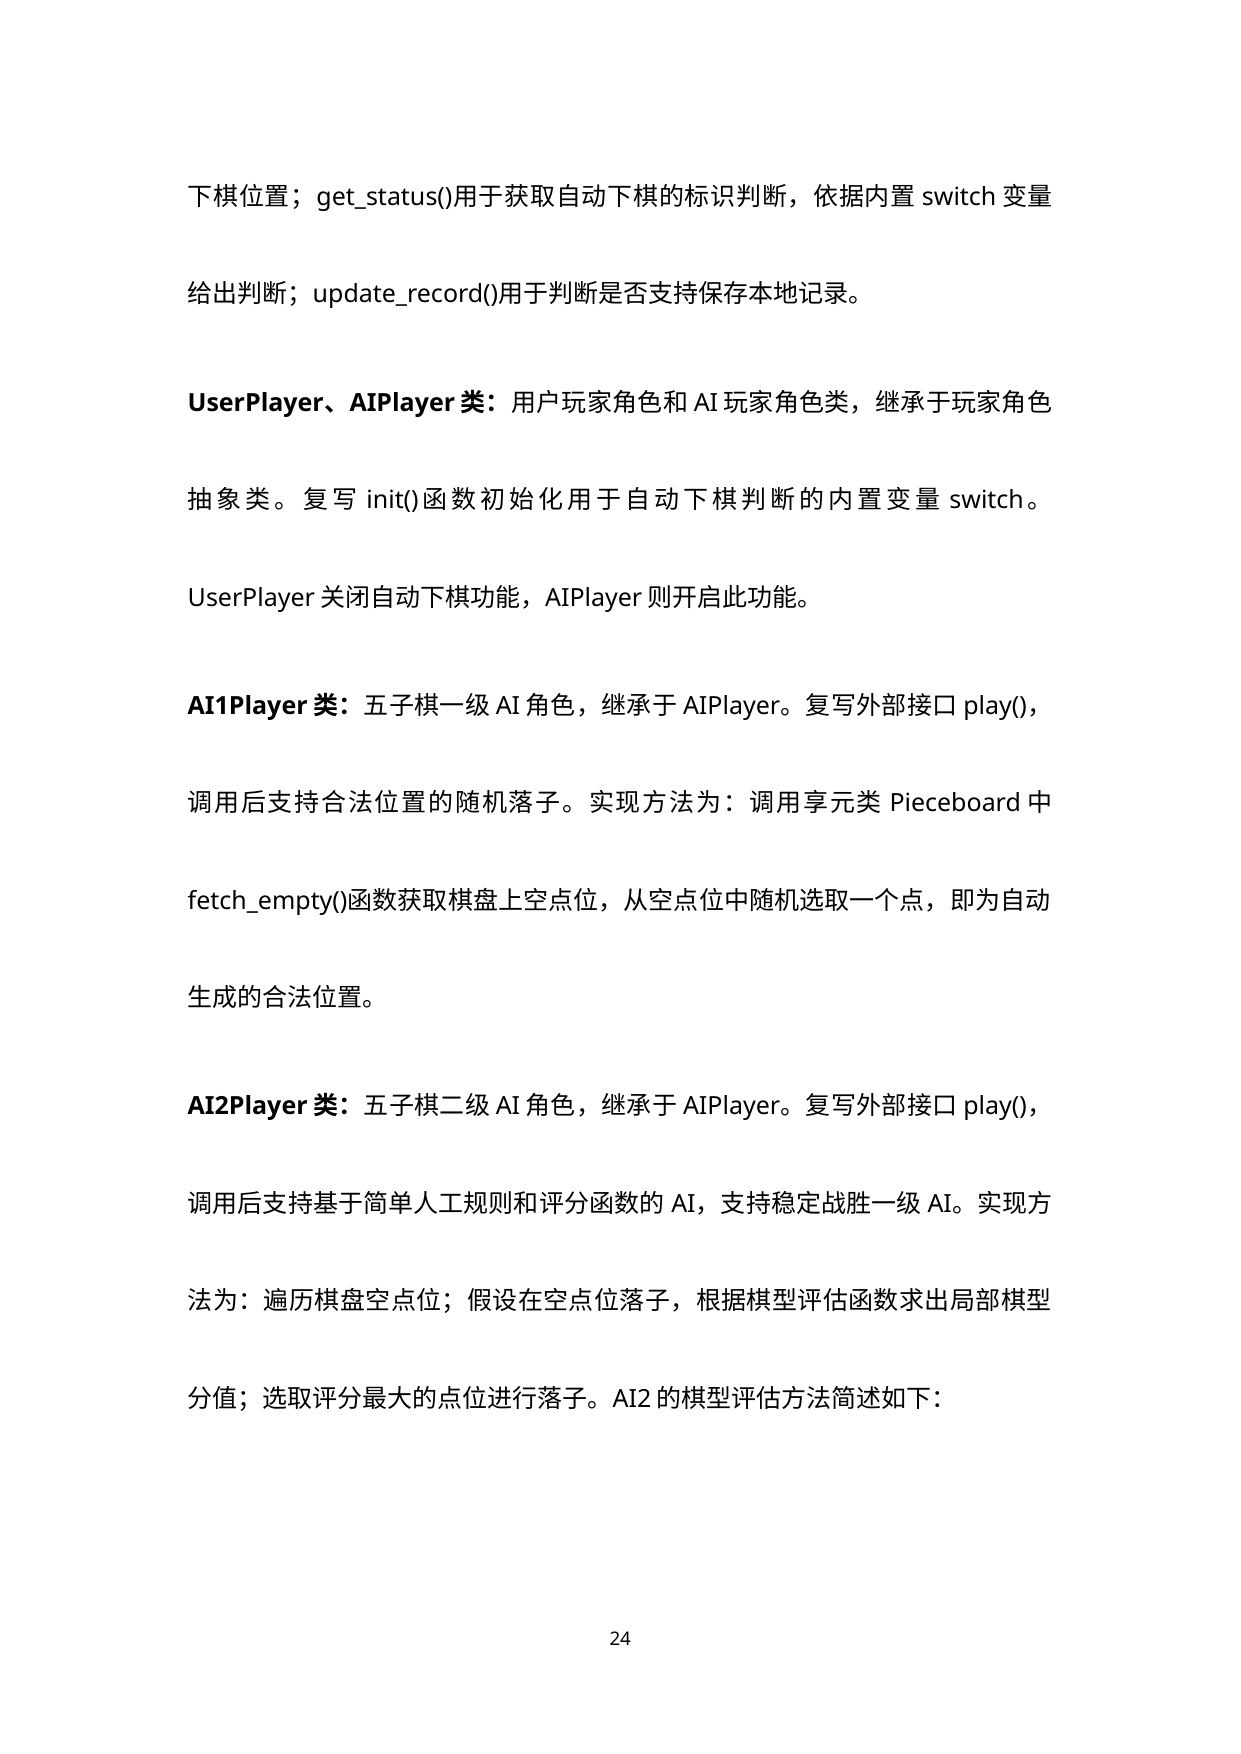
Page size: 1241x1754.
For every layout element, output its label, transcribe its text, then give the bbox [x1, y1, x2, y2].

text UserPlayer、AIPlayer类：用户玩家角色和AI玩家角色类，继承于玩家角色抽象类。复写init()函数初始化用于自动下棋判断的内置变量switch。 UserPlayer关闭自动下棋功能，AIPlayer则开启此功能。 [187, 368, 1053, 628]
text AI1Player类：五子棋一级AI角色，继承于AIPlayer。复写外部接口play()，调用后支持合法位置的随机落子。实现方法为：调用享元类Pieceboard中fetch_empty()函数获取棋盘上空点位，从空点位中随机选取一个点，即为自动生成的合法位置。 [187, 671, 1053, 1028]
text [187, 162, 1053, 324]
text AI2Player类：五子棋二级AI角色，继承于AIPlayer。复写外部接口play()，调用后支持基于简单人工规则和评分函数的AI，支持稳定战胜一级AI。实现方法为：遍历棋盘空点位；假设在空点位落子，根据棋型评估函数求出局部棋型分值；选取评分最大的点位进行落子。AI2的棋型评估方法简述如下： [187, 1071, 1053, 1429]
